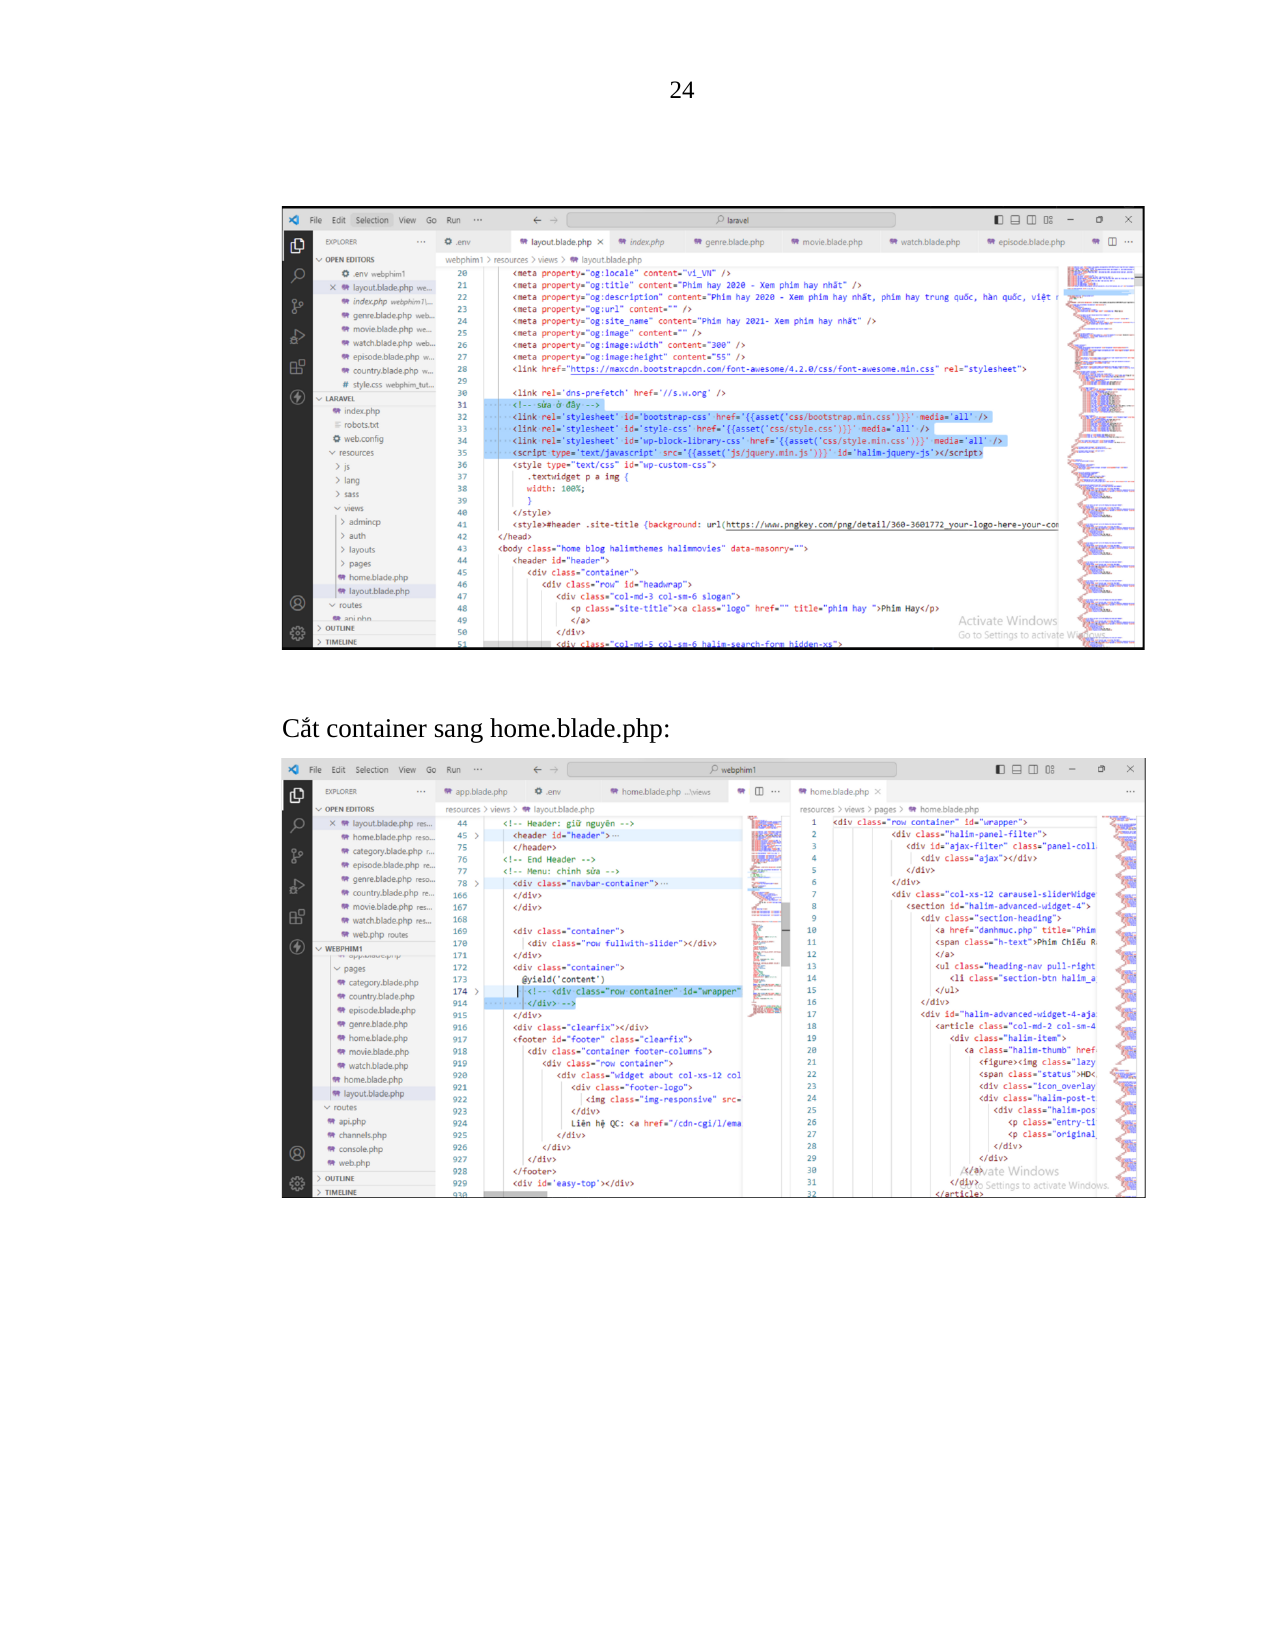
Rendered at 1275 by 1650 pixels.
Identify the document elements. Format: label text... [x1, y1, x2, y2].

text Cắt container sang home.blade.php: [207, 712, 1157, 743]
picture [281, 206, 1145, 650]
picture [281, 758, 1146, 1198]
